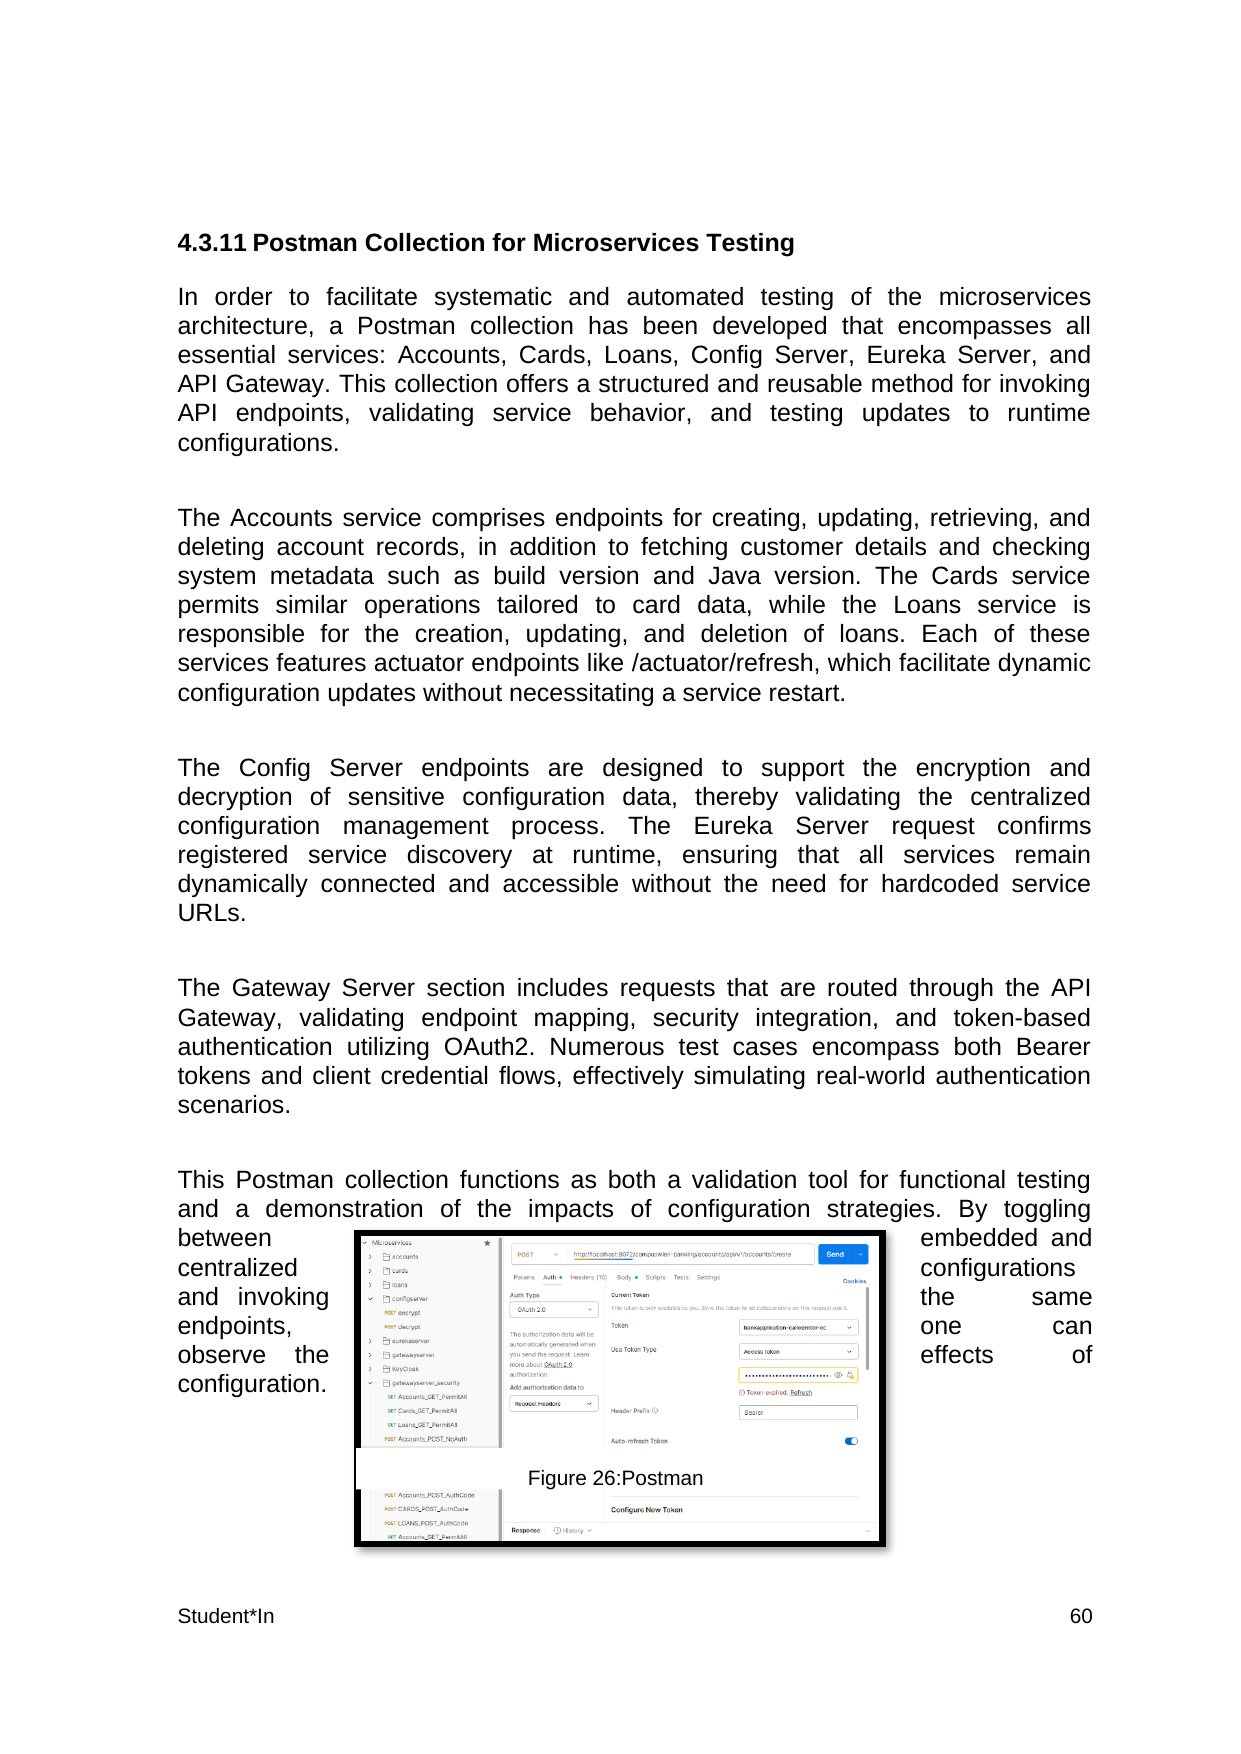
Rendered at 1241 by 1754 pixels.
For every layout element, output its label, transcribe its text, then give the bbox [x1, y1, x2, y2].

subtitle Postman Collection for Microservices Testing [177, 227, 1092, 256]
picture [361, 1236, 879, 1541]
text The Gateway Server section includes requests that are routed through the API Gateway, validating endpoint mapping, security integration, and token-based authentication utilizing OAuth2. Numerous test cases encompass both Bearer tokens and client credential flows, effectively simulating real-world authentication scenarios. [177, 973, 1092, 1119]
text This Postman collection functions as both a validation tool for functional testing and a demonstration of the impacts of configuration strategies. By toggling between embedded and centralized configurations and invoking the same endpoints, one can observe the effects of configuration. [177, 1165, 1092, 1398]
text The Accounts service comprises endpoints for creating, updating, retrieving, and deleting account records, in addition to fetching customer details and checking system metadata such as build version and Java version. The Cards service permits similar operations tailored to card data, while the Loans service is responsible for the creation, updating, and deletion of loans. Each of these services features actuator endpoints like /actuator/refresh, which facilitate dynamic configuration updates without necessitating a service restart. [177, 502, 1092, 706]
text The Config Server endpoints are designed to support the encryption and decryption of sensitive configuration data, thereby validating the centralized configuration management process. The Eureka Server request confirms registered service discovery at runtime, ensuring that all services remain dynamically connected and accessible without the need for hardcoded service URLs. [177, 752, 1092, 927]
text In order to facilitate systematic and automated testing of the microservices architecture, a Postman collection has been developed that encompasses all essential services: Accounts, Cards, Loans, Config Server, Eureka Server, and API Gateway. This collection offers a structured and reusable method for invoking API endpoints, validating service behavior, and testing updates to runtime configurations. [177, 281, 1092, 456]
